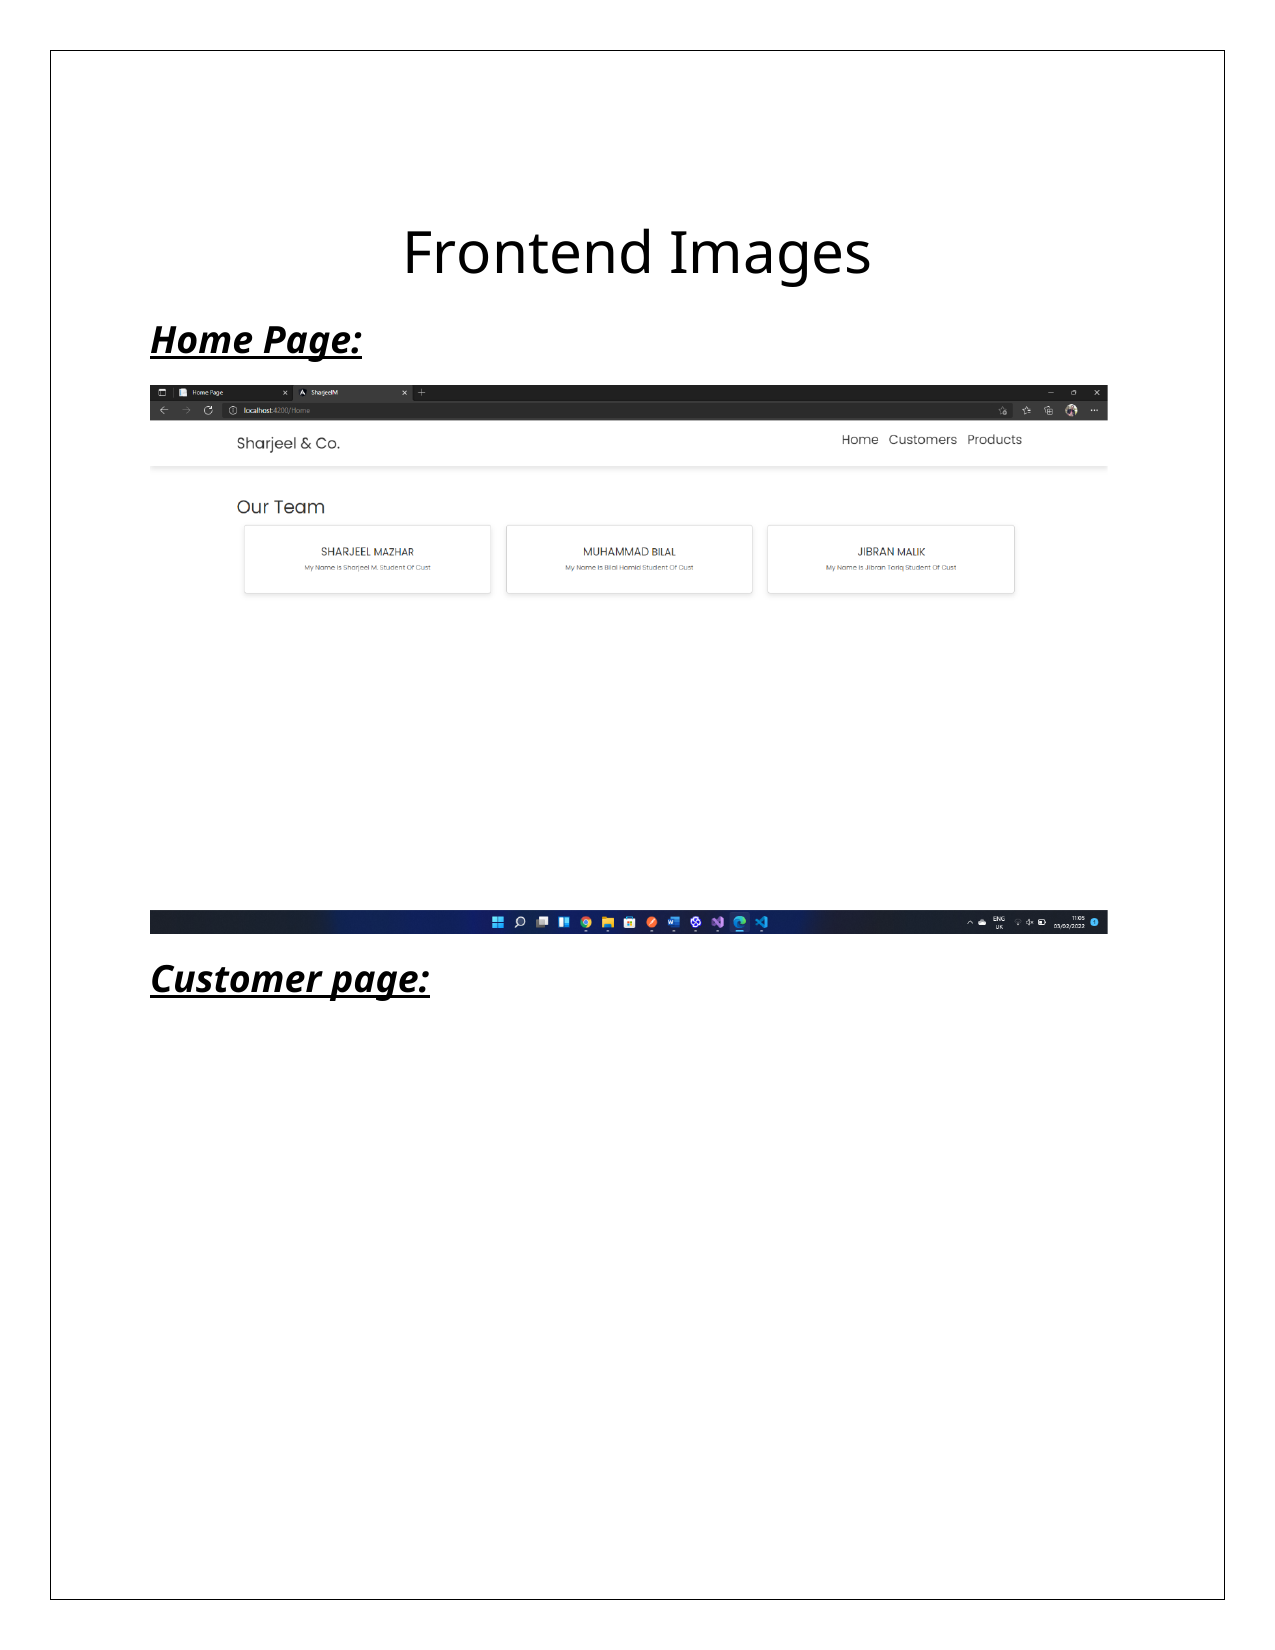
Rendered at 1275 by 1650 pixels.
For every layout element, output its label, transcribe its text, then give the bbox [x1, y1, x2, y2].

text Home Page: [150, 313, 1125, 364]
picture [150, 385, 1108, 934]
text Frontend Images [150, 211, 1125, 290]
text Customer page: [150, 952, 1125, 1003]
